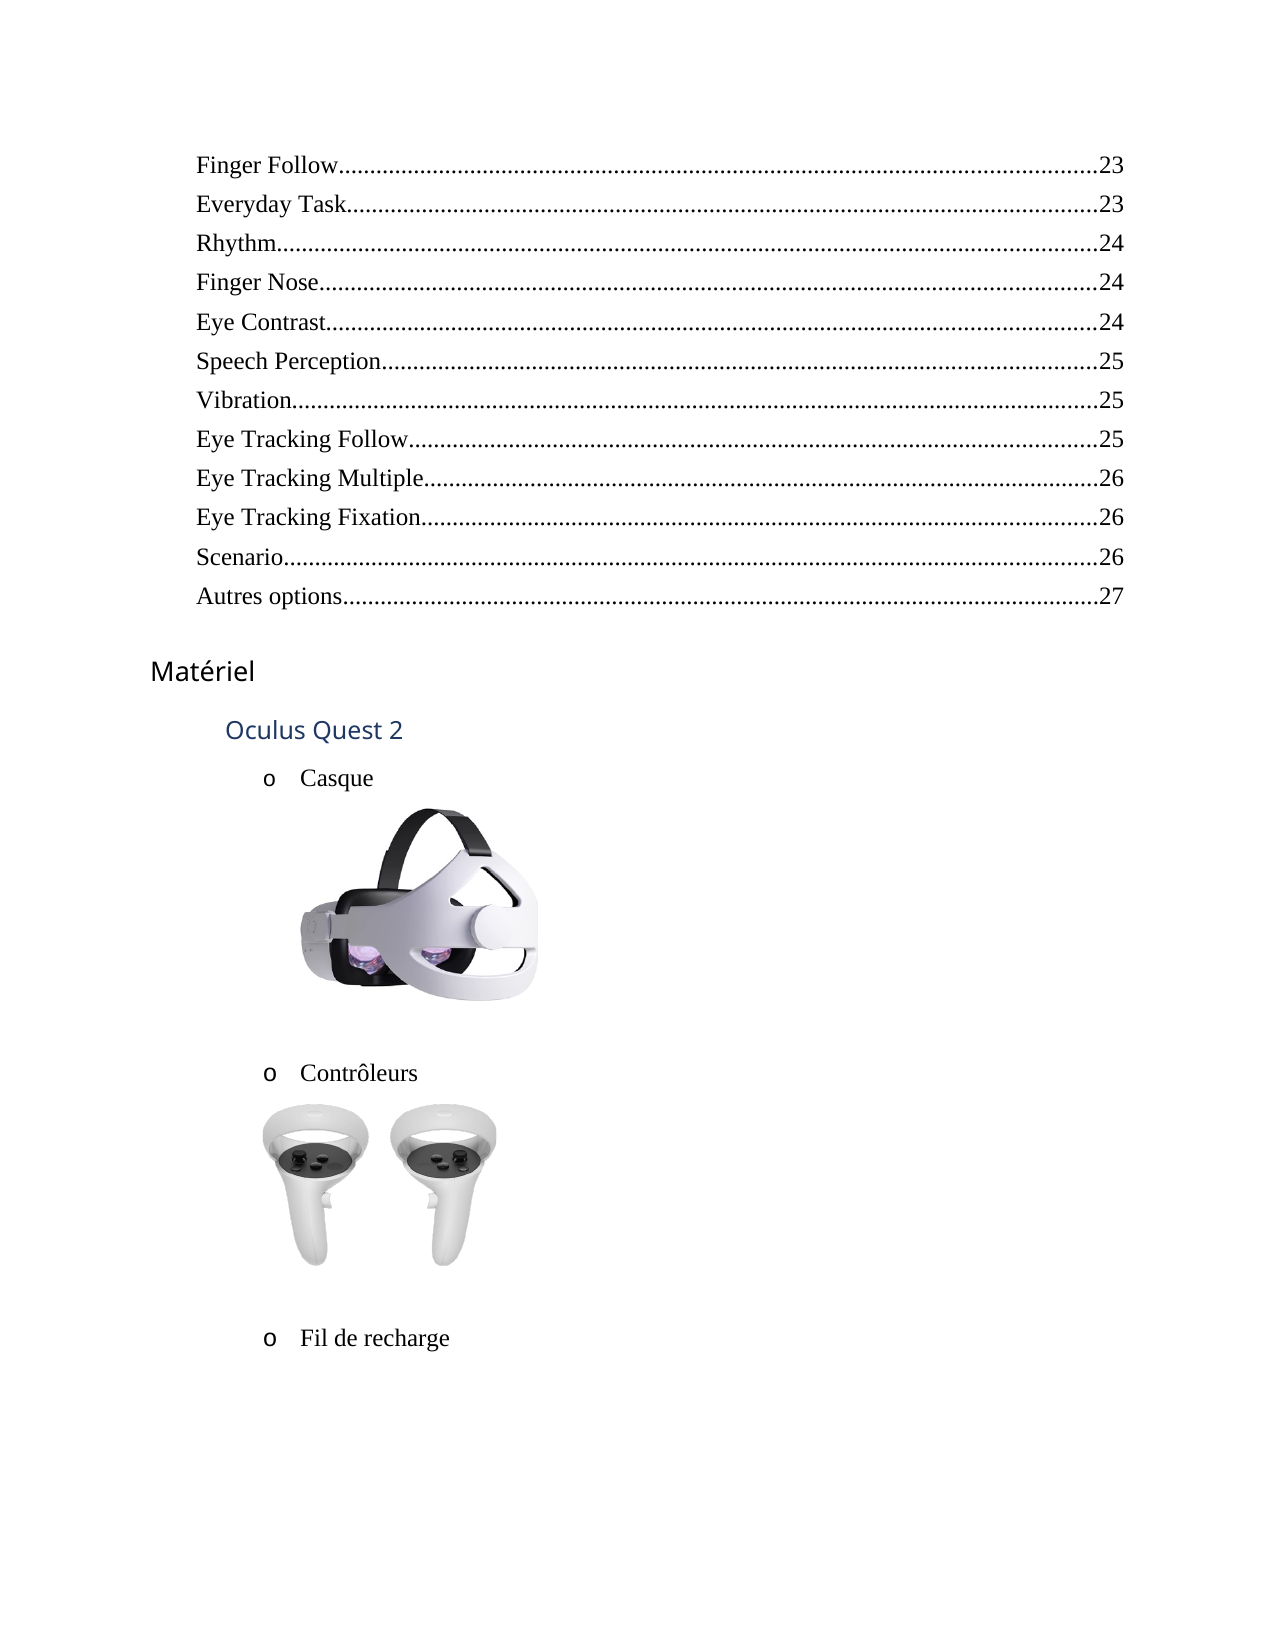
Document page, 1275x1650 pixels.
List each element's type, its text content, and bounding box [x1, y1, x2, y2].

subtitle Oculus Quest 2 [150, 712, 1125, 746]
list Fil de recharge [262, 1323, 1125, 1354]
picture [300, 808, 538, 1001]
picture [262, 1104, 497, 1266]
subtitle Matériel [150, 653, 1125, 690]
list Contrôleurs [262, 1058, 1125, 1089]
list Casque [262, 763, 1125, 794]
